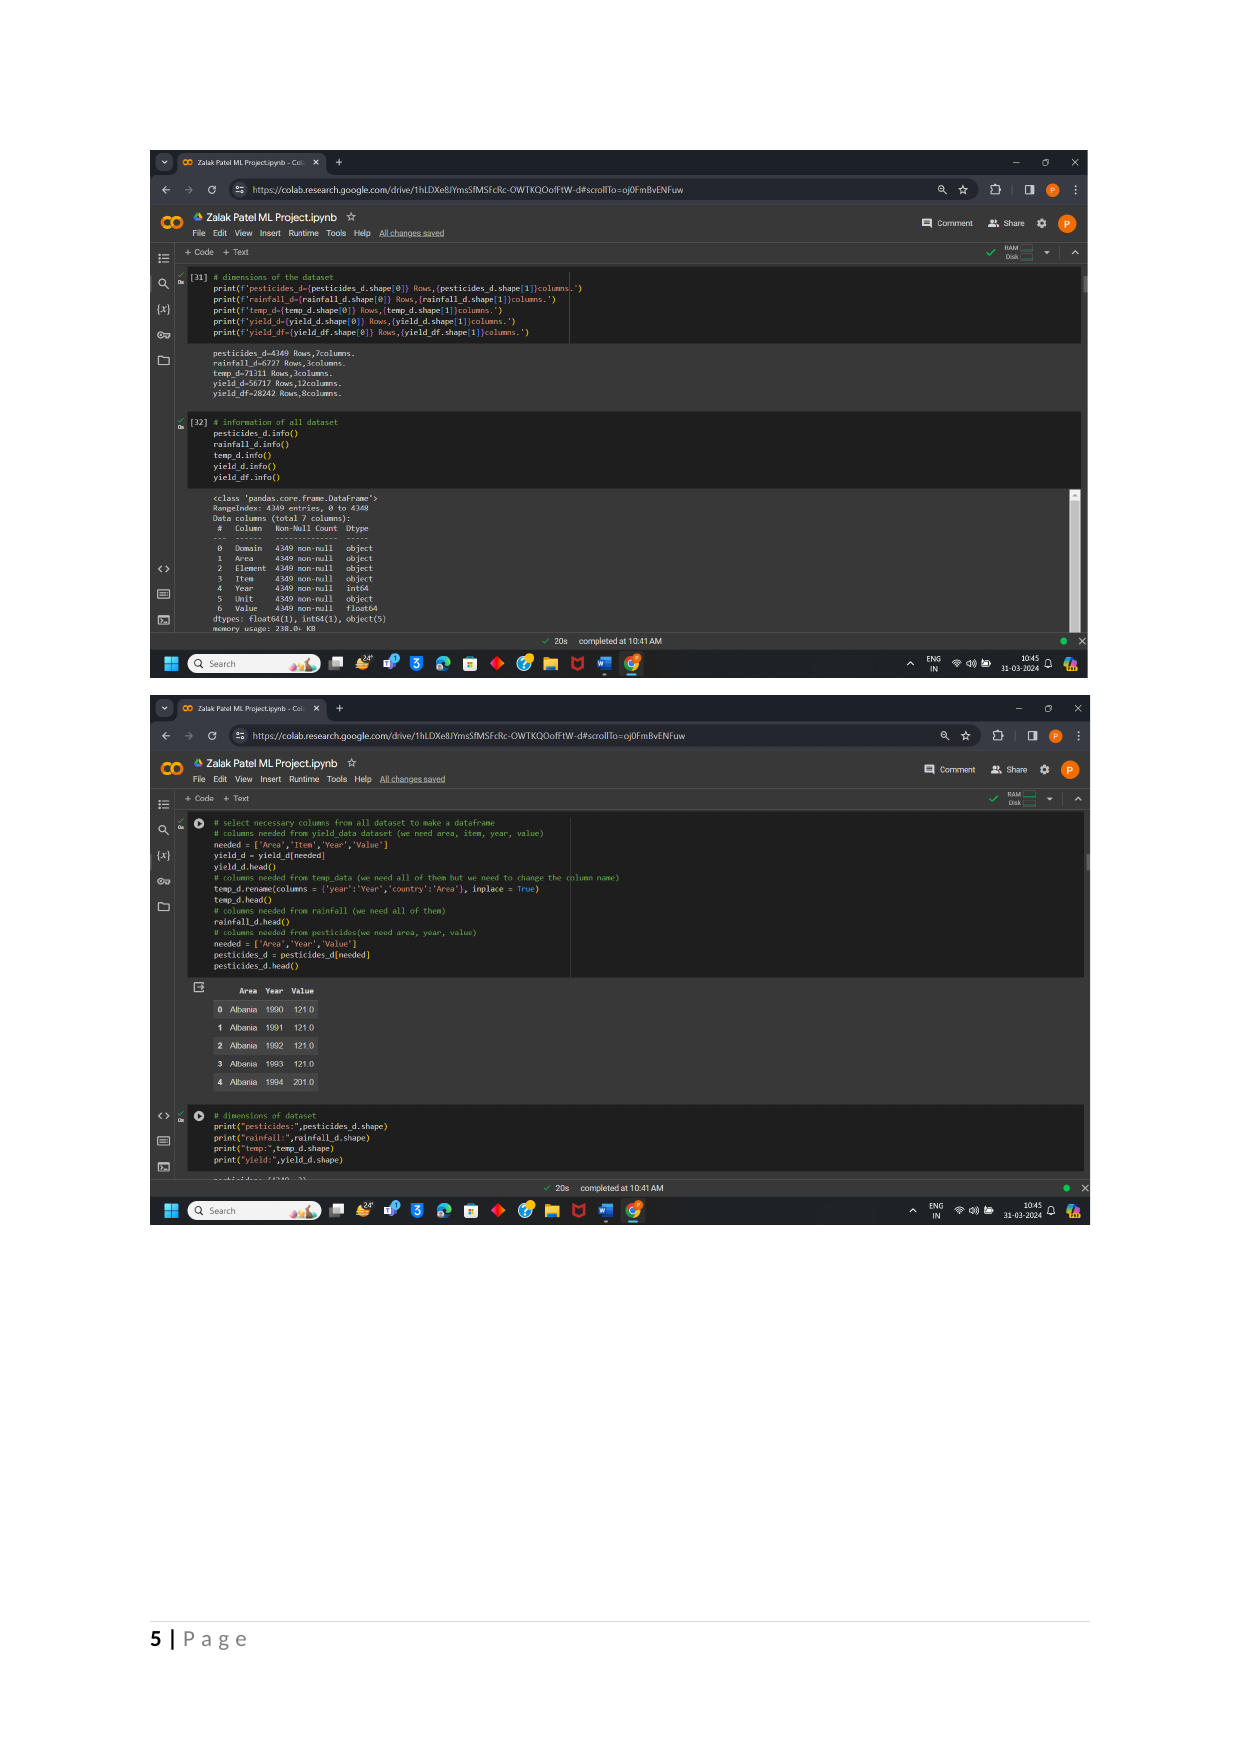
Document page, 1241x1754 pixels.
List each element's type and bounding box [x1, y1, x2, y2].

picture [150, 150, 1088, 678]
picture [150, 695, 1091, 1225]
